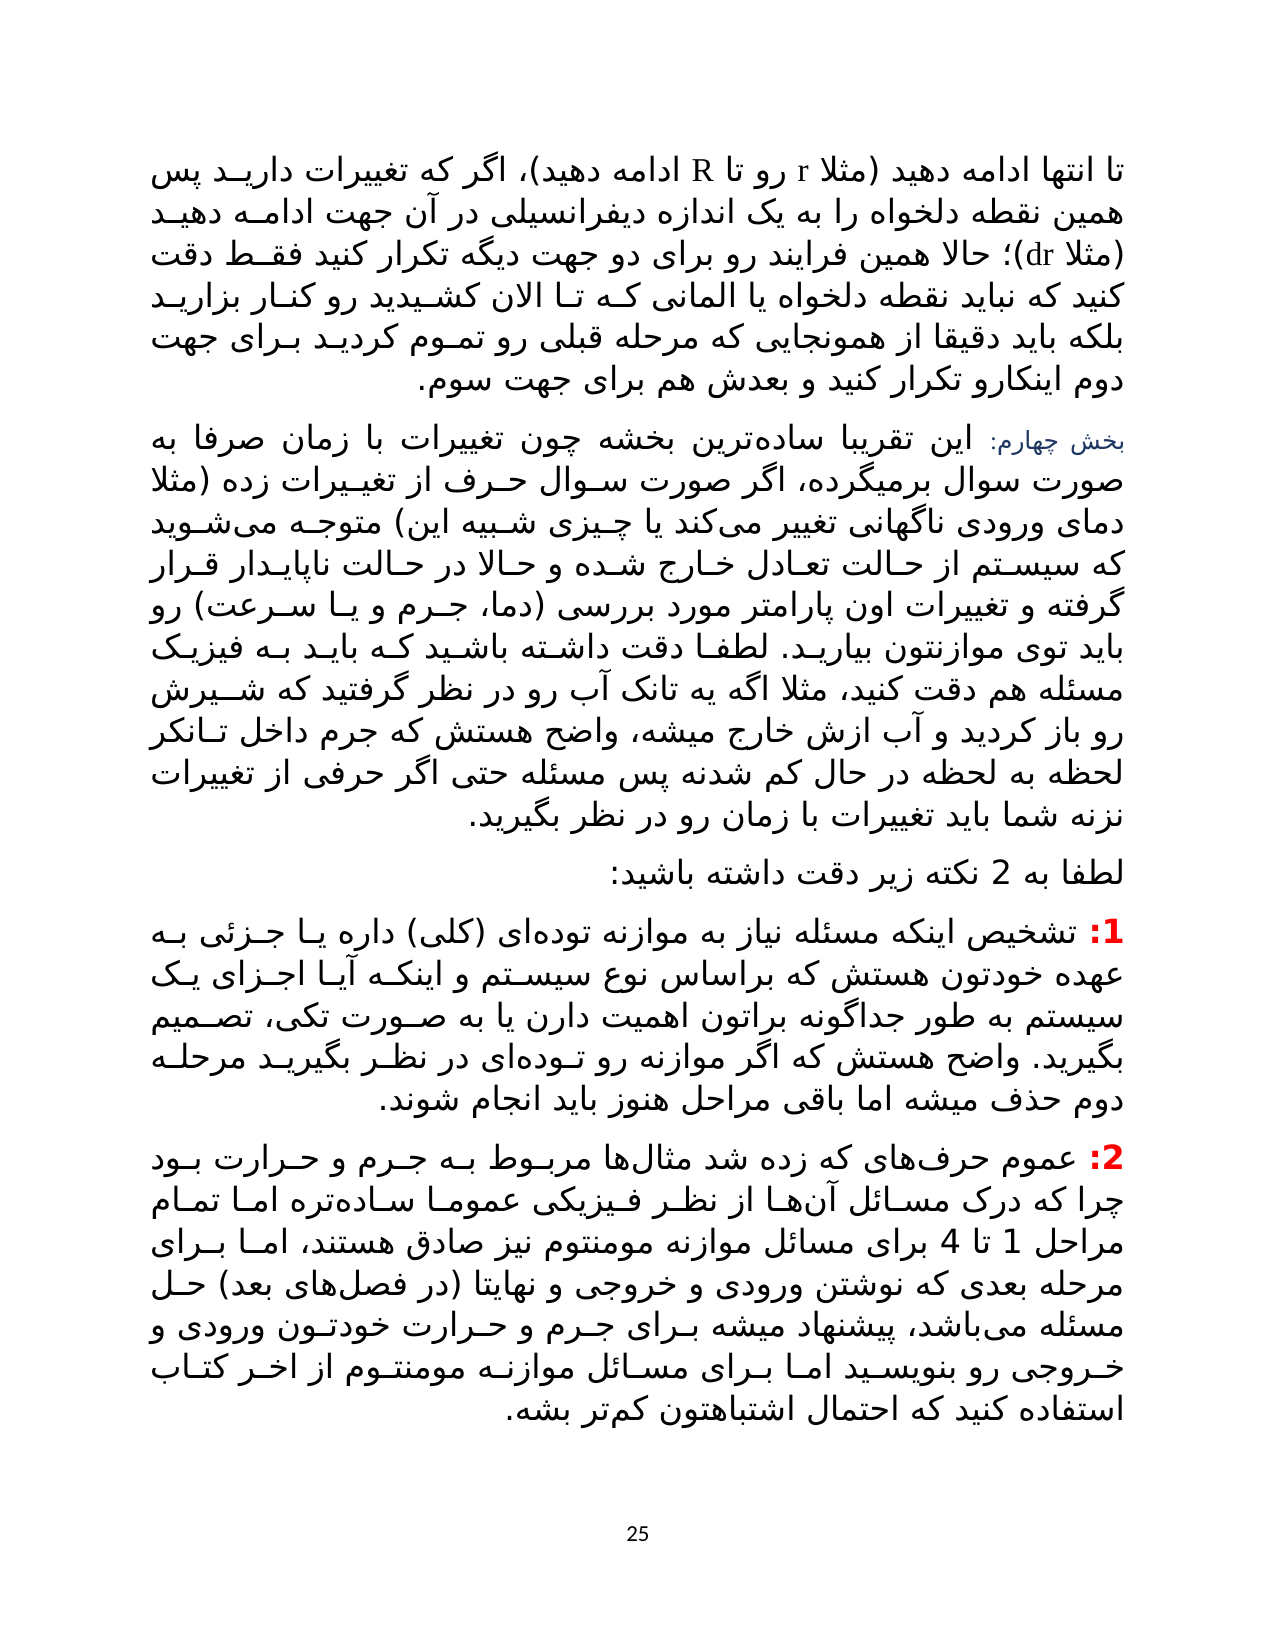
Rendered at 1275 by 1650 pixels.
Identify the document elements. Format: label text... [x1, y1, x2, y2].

text بخش چهارم: این تقریبا ساده‌ترین بخشه چون تغییرات با زمان صرفا به صورت سوال برمیگرده، اگر صورت سوال حرف از تغییرات زده (مثلا دمای ورودی ناگهانی تغییر می‌کند یا چیزی شبیه این) متوجه می‌شوید که سیستم از حالت تعادل خارج شده و حالا در حالت ناپایدار قرار گرفته و تغییرات اون پارامتر مورد بررسی (دما، جرم و یا سرعت) رو باید توی موازنتون بیارید. لطفا دقت داشته باشید که باید به فیزیک مسئله هم دقت کنید، مثلا اگه یه تانک آب رو در نظر گرفتید که شیرش رو باز کردید و آب ازش خارج میشه، واضح هستش که جرم داخل تانکر لحظه به لحظه در حال کم شدنه پس مسئله حتی اگر حرفی از تغییرات نزنه شما باید تغییرات با زمان رو در نظر بگیرید. [150, 418, 1125, 834]
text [150, 150, 1125, 399]
text 1: تشخیص اینکه مسئله نیاز به موازنه توده‌ای (کلی) داره یا جزئی به عهده خودتون هستش که براساس نوع سیستم و اینکه آیا اجزای یک سیستم به طور جداگونه براتون اهمیت دارن یا به صورت تکی، تصمیم بگیرید. واضح هستش که اگر موازنه رو توده‌ای در نظر بگیرید مرحله دوم حذف میشه اما باقی مراحل هنوز باید انجام شوند. [150, 912, 1125, 1119]
text لطفا به 2 نکته زیر دقت داشته باشید: [150, 854, 1125, 893]
text 2: عموم حرف‌های که زده شد مثال‌ها مربوط به جرم و حرارت بود چرا که درک مسائل آن‌ها از نظر فیزیکی عموما ساده‌تره اما تمام مراحل 1 تا 4 برای مسائل موازنه مومنتوم نیز صادق هستند، اما برای مرحله بعدی که نوشتن ورودی و خروجی و نهایتا (در فصل‌های بعد) حل مسئله می‌باشد، پیشنهاد میشه برای جرم و حرارت خودتون ورودی و خروجی رو بنویسید اما برای مسائل موازنه مومنتوم از اخر کتاب استفاده کنید که احتمال اشتباهتون کم‌تر بشه. [150, 1138, 1125, 1428]
